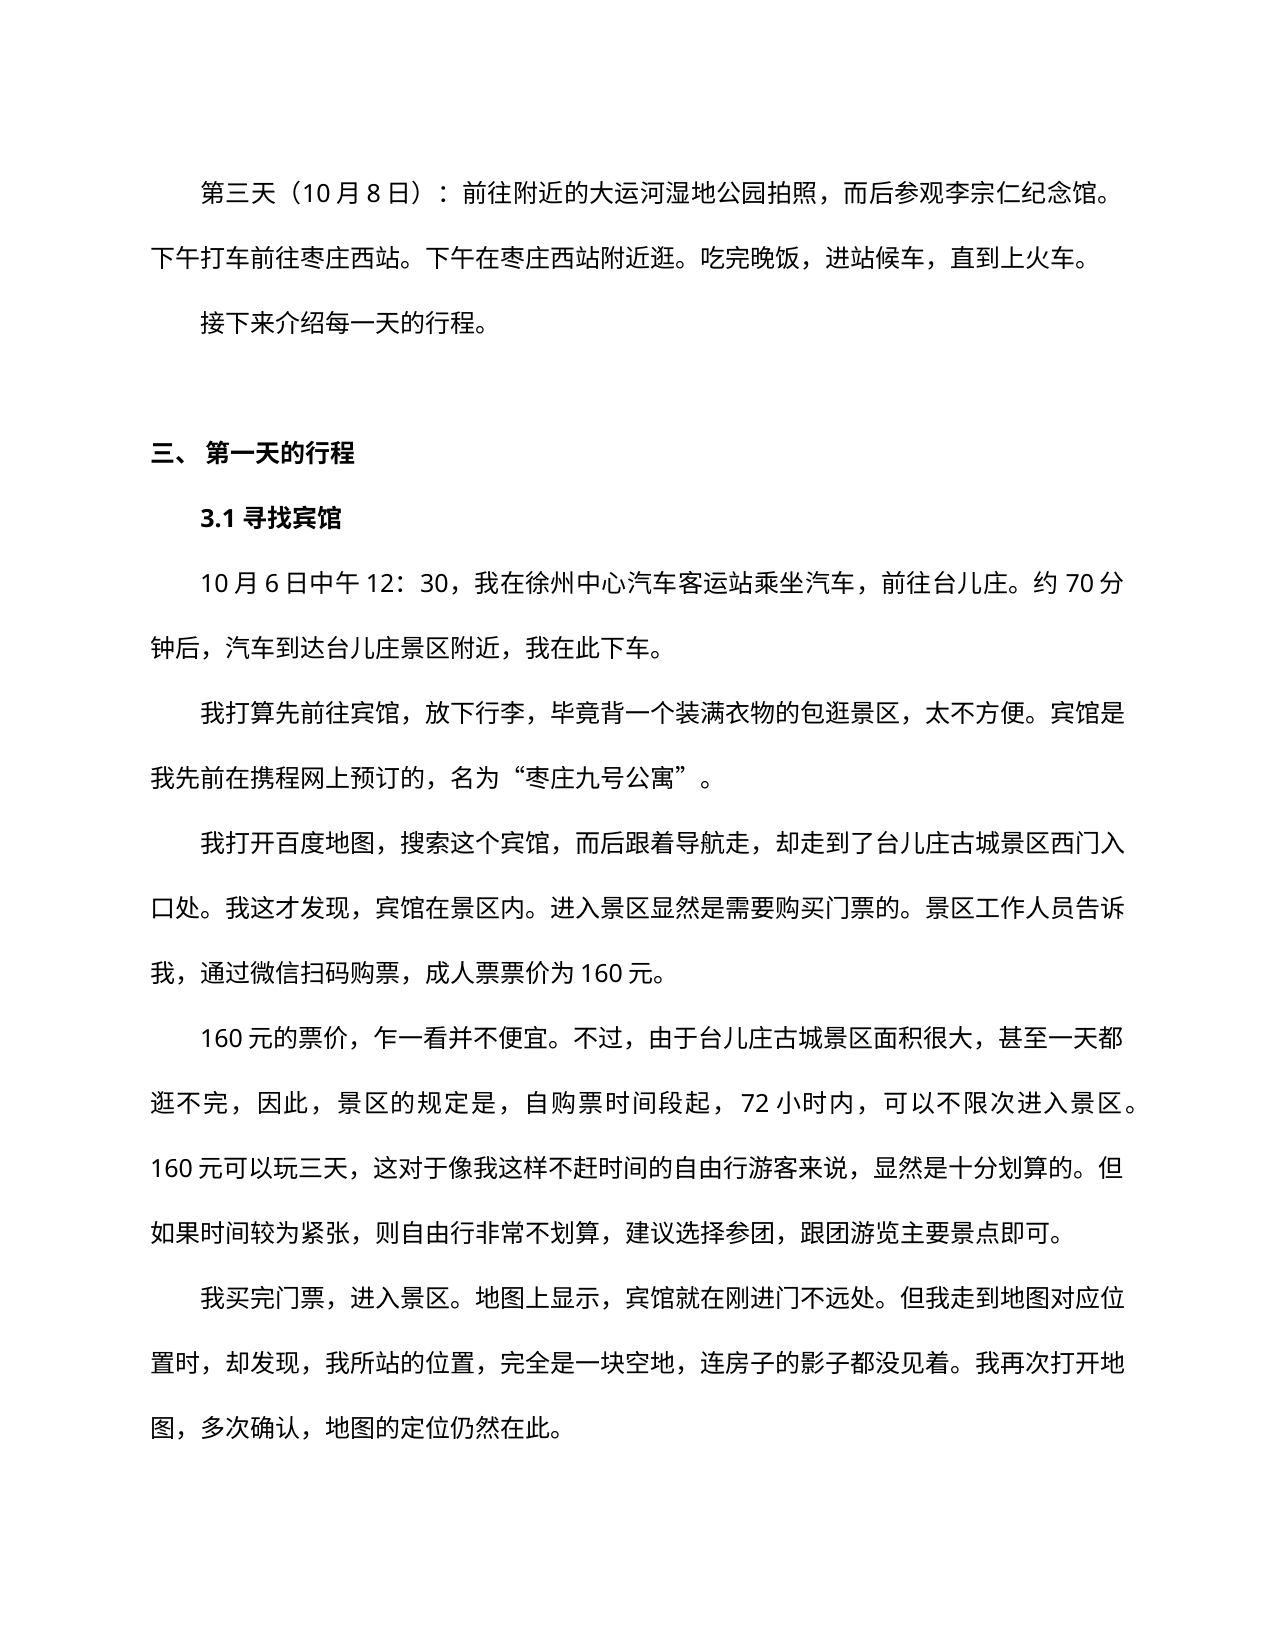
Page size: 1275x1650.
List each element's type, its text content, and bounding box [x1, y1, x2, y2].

text 10月6日中午12：30，我在徐州中心汽车客运站乘坐汽车，前往台儿庄。约70分钟后，汽车到达台儿庄景区附近，我在此下车。 [150, 549, 1125, 679]
text 接下来介绍每一天的行程。 [150, 289, 1125, 354]
text 我买完门票，进入景区。地图上显示，宾馆就在刚进门不远处。但我走到地图对应位置时，却发现，我所站的位置，完全是一块空地，连房子的影子都没见着。我再次打开地图，多次确认，地图的定位仍然在此。 [150, 1264, 1125, 1459]
text 160元的票价，乍一看并不便宜。不过，由于台儿庄古城景区面积很大，甚至一天都逛不完，因此，景区的规定是，自购票时间段起，72小时内，可以不限次进入景区。160元可以玩三天，这对于像我这样不赶时间的自由行游客来说，显然是十分划算的。但如果时间较为紧张，则自由行非常不划算，建议选择参团，跟团游览主要景点即可。 [150, 1004, 1125, 1264]
text 第三天（10月8日）：前往附近的大运河湿地公园拍照，而后参观李宗仁纪念馆。下午打车前往枣庄西站。下午在枣庄西站附近逛。吃完晚饭，进站候车，直到上火车。 [150, 159, 1125, 289]
text 三、 第一天的行程 [150, 419, 1125, 484]
text 我打算先前往宾馆，放下行李，毕竟背一个装满衣物的包逛景区，太不方便。宾馆是我先前在携程网上预订的，名为“枣庄九号公寓”。 [150, 679, 1125, 809]
text 我打开百度地图，搜索这个宾馆，而后跟着导航走，却走到了台儿庄古城景区西门入口处。我这才发现，宾馆在景区内。进入景区显然是需要购买门票的。景区工作人员告诉我，通过微信扫码购票，成人票票价为160元。 [150, 809, 1125, 1004]
text 3.1 寻找宾馆 [150, 484, 1125, 549]
